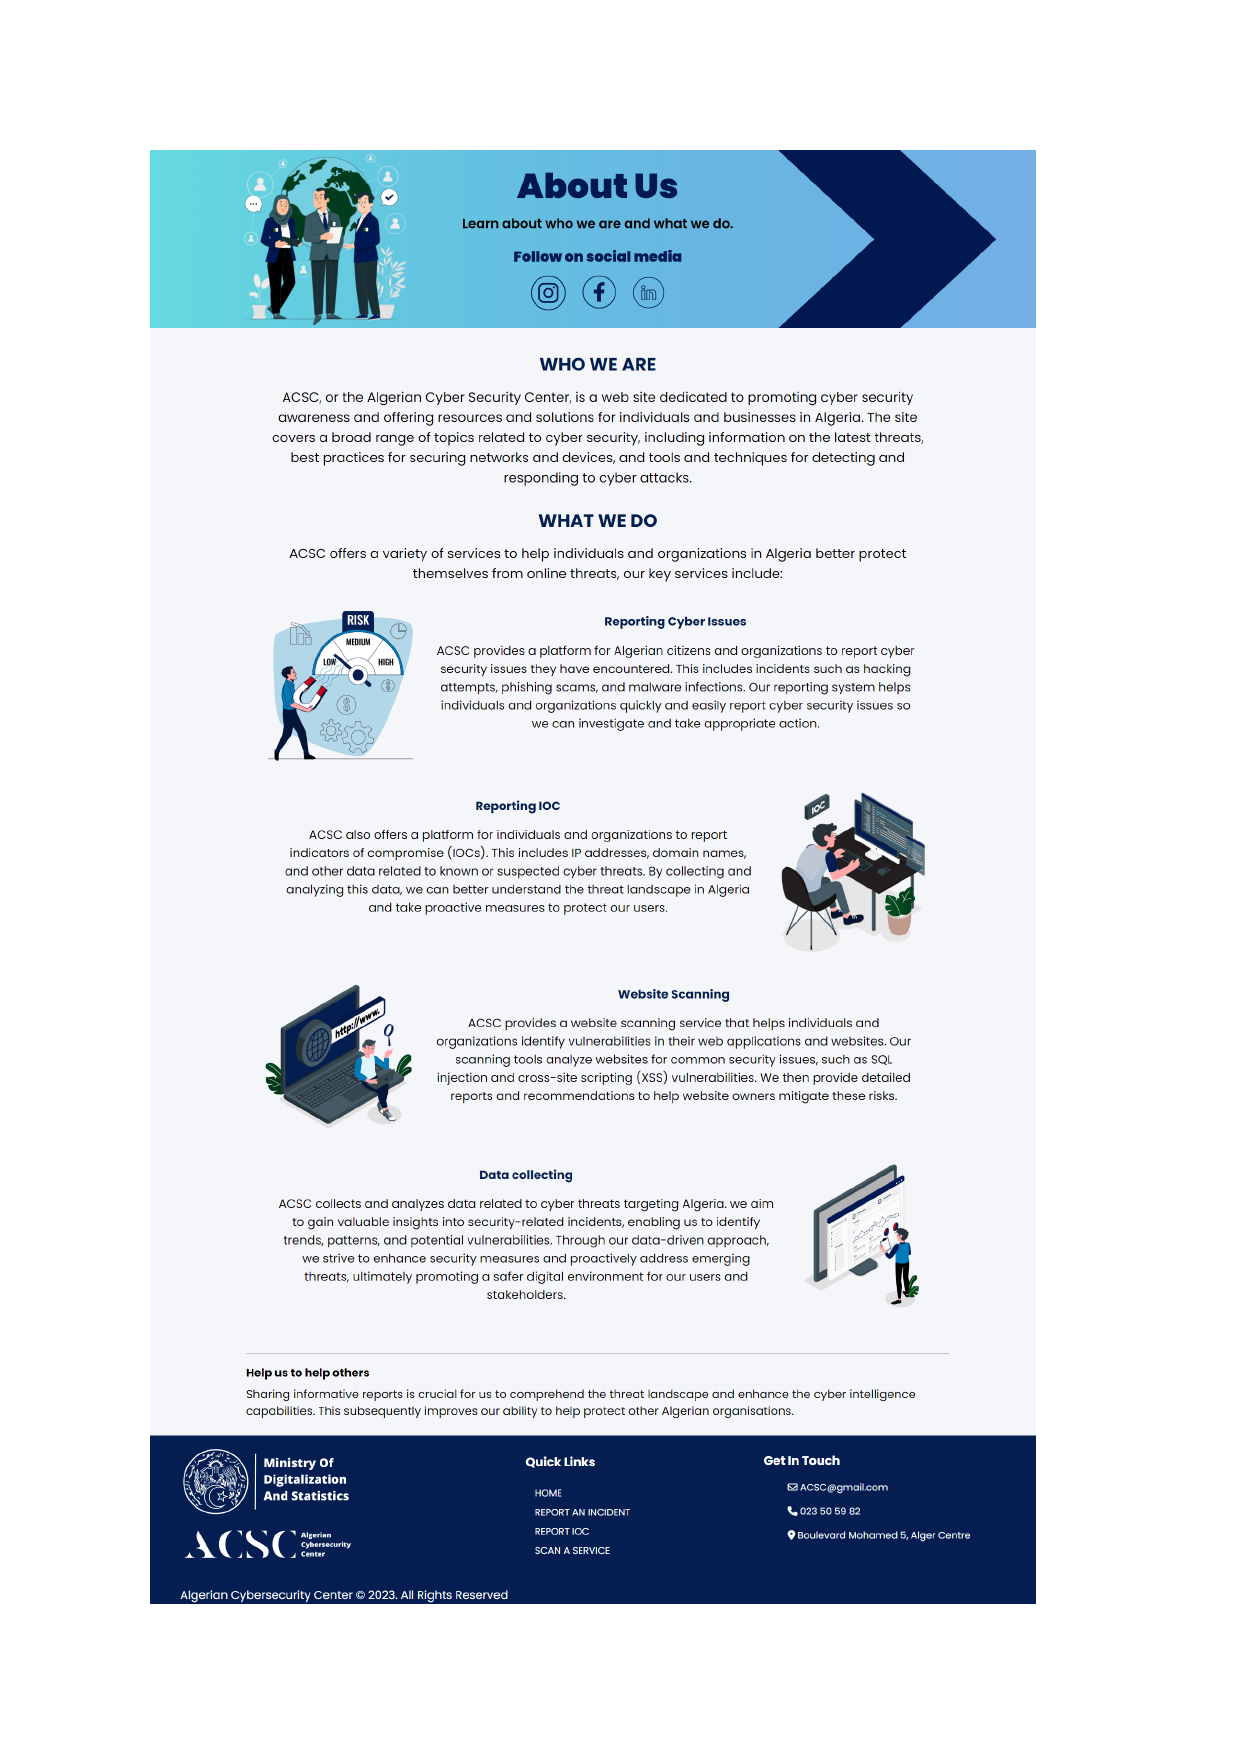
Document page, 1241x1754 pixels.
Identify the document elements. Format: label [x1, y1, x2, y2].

picture [150, 150, 1036, 1604]
